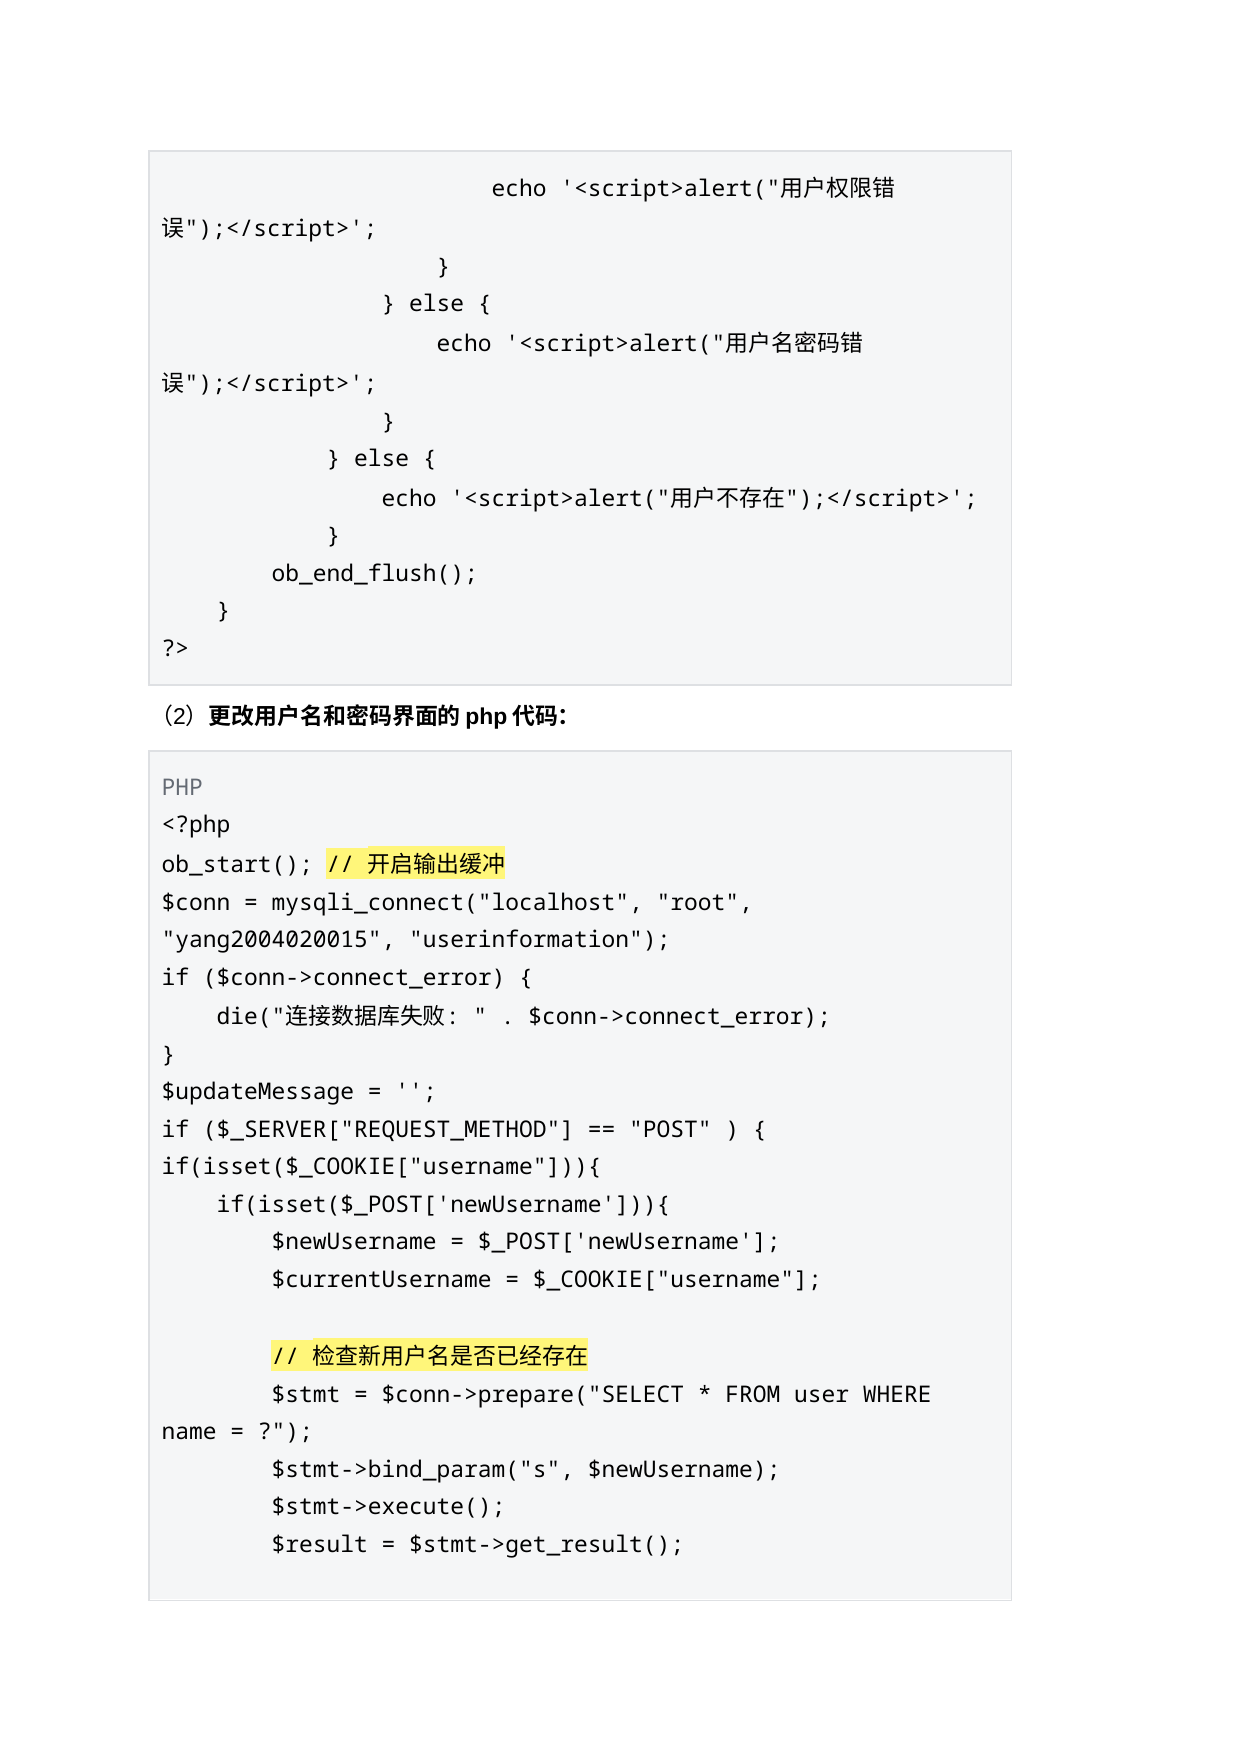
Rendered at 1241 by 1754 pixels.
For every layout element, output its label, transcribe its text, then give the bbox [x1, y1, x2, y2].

text （2）更改用户名和密码界面的php代码： [150, 698, 1090, 731]
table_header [150, 152, 1011, 684]
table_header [150, 752, 1011, 1599]
